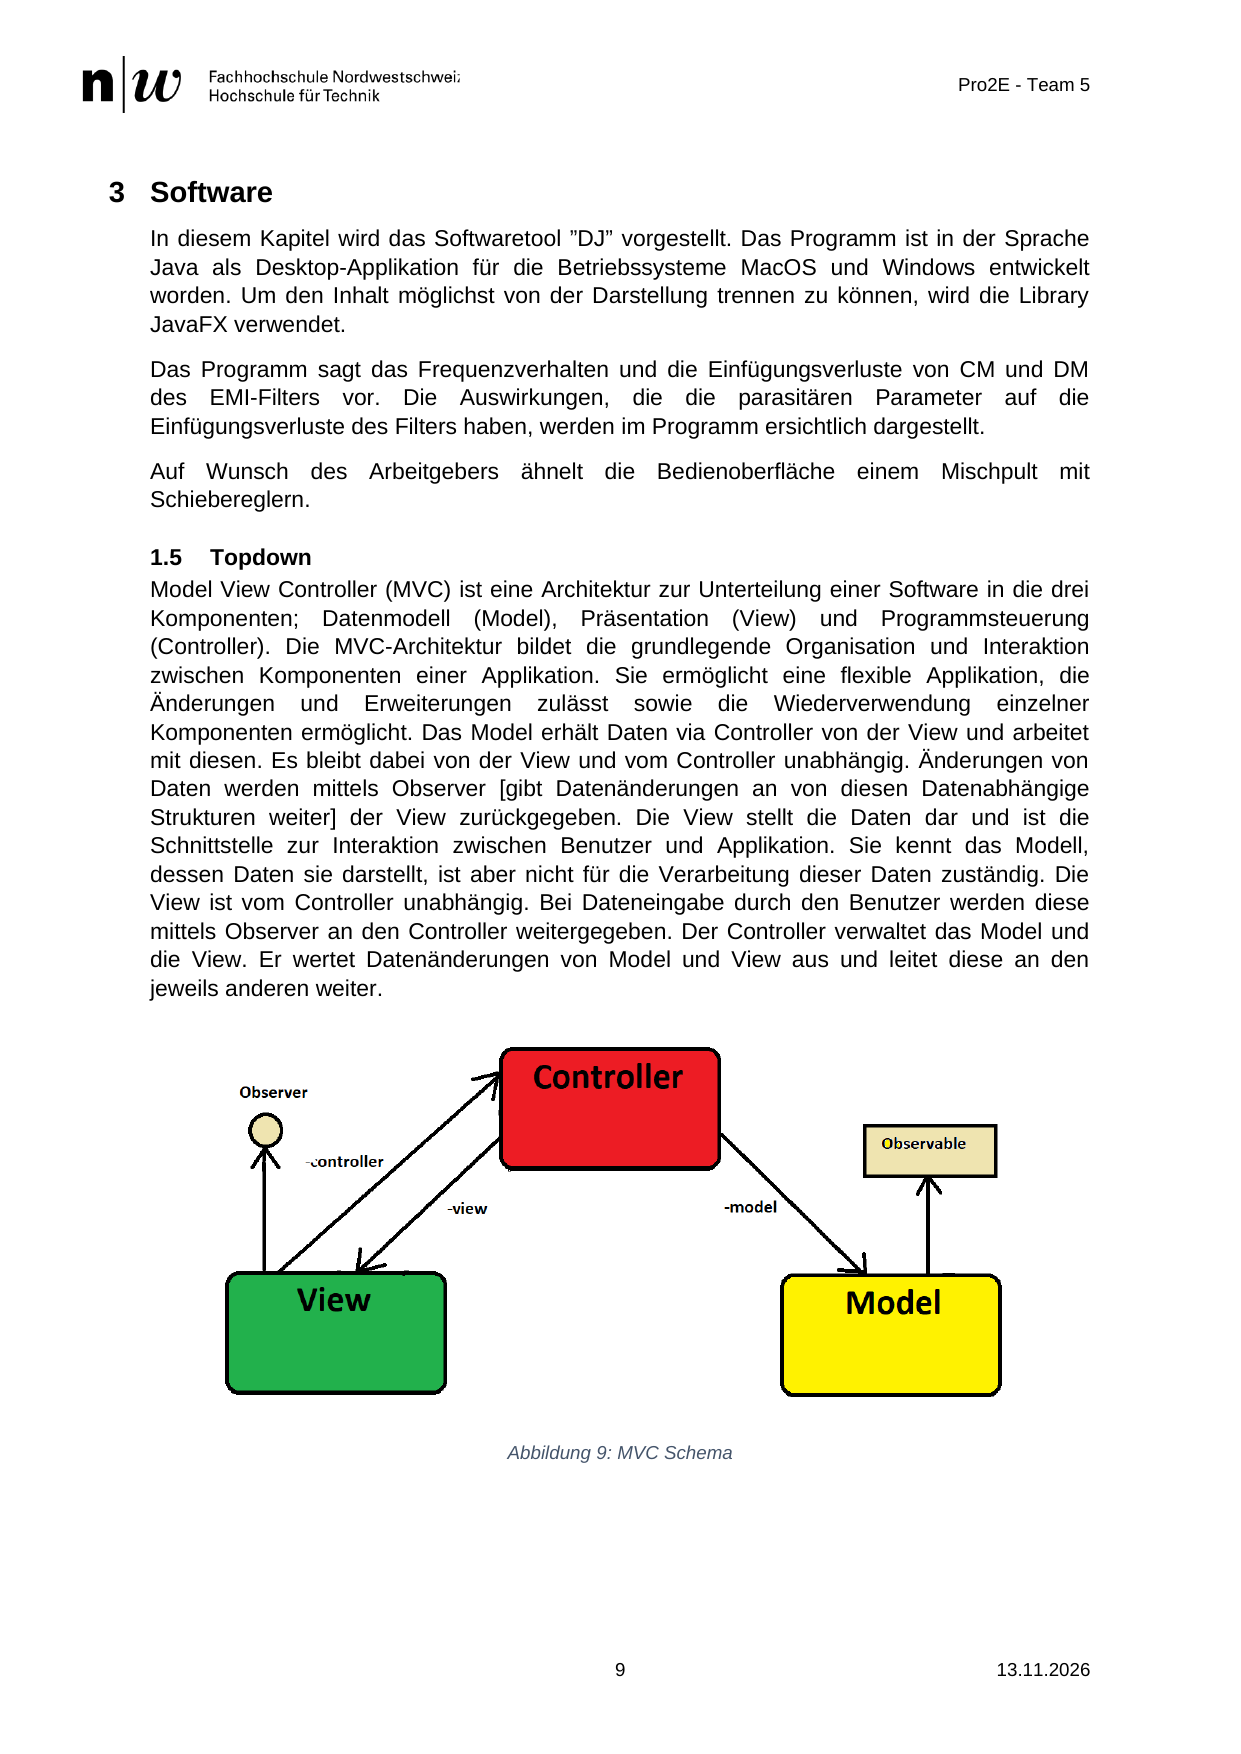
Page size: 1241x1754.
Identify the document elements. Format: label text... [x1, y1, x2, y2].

text Das Programm sagt das Frequenzverhalten und die Einfügungsverluste von CM und DM des EMI-Filters vor. Die Auswirkungen, die die parasitären Parameter auf die Einfügungsverluste des Filters haben, werden im Programm ersichtlich dargestellt. [150, 356, 1090, 439]
subtitle Topdown [150, 544, 312, 570]
picture [81, 56, 460, 113]
text Model View Controller (MVC) ist eine Architektur zur Unterteilung einer Software in die drei Komponenten; Datenmodell (Model), Präsentation (View) und Programmsteuerung (Controller). Die MVC-Architektur bildet die grundlegende Organisation und Interaktion zwischen Komponenten einer Applikation. Sie ermöglicht eine flexible Applikation, die Änderungen und Erweiterungen zulässt sowie die Wiederverwendung einzelner Komponenten ermöglicht. Das Model erhält Daten via Controller von der View und arbeitet mit diesen. Es bleibt dabei von der View und vom Controller unabhängig. Änderungen von Daten werden mittels Observer [gibt Datenänderungen an von diesen Datenabhängige Strukturen weiter] der View zurückgegeben. Die View stellt die Daten dar und ist die Schnittstelle zur Interaktion zwischen Benutzer und Applikation. Sie kennt das Modell, dessen Daten sie darstellt, ist aber nicht für die Verarbeitung dieser Daten zuständig. Die View ist vom Controller unabhängig. Bei Dateneingabe durch den Benutzer werden diese mittels Observer an den Controller weitergegeben. Der Controller verwaltet das Model und die View. Er wertet Datenänderungen von Model und View aus und leitet diese an den jeweils anderen weiter. [150, 576, 1090, 1001]
subtitle Software [109, 175, 1090, 208]
text In diesem Kapitel wird das Softwaretool ”DJ” vorgestellt. Das Programm ist in der Sprache Java als Desktop-Applikation für die Betriebssysteme MacOS und Windows entwickelt worden. Um den Inhalt möglichst von der Darstellung trennen zu können, wird die Library JavaFX verwendet. [150, 225, 1090, 337]
text Auf Wunsch des Arbeitgebers ähnelt die Bedienoberfläche einem Mischpult mit Schiebereglern. [150, 458, 1090, 512]
text Abbildung 9: MVC Schema [150, 1442, 1090, 1463]
picture [210, 1019, 1030, 1423]
